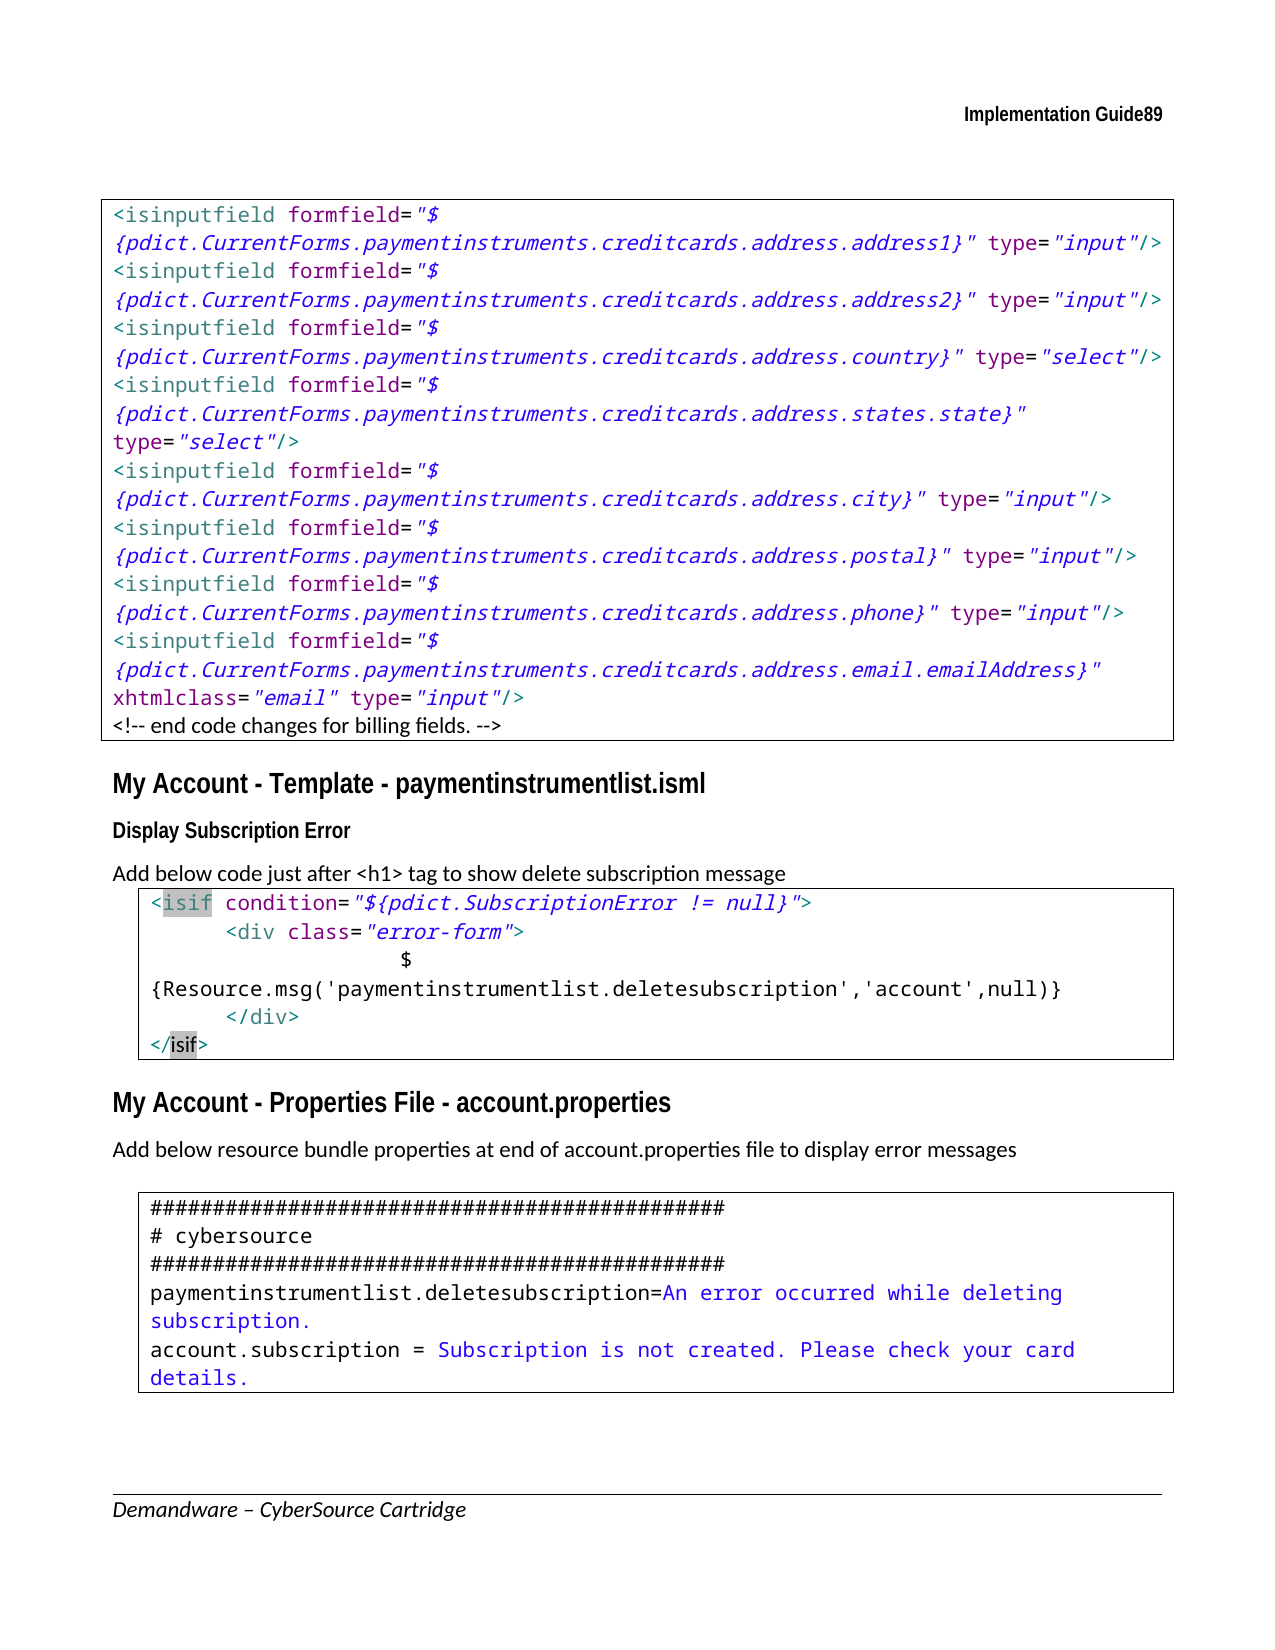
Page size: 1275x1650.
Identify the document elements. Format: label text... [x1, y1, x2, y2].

table_header <isif condition="${pdict.SubscriptionError != null}"> <div class="error-form"> ${Resource.msg('paymentinstrumentlist.deletesubscription','account',null)} </div> </isif> [139, 889, 1173, 1059]
subtitle Display Subscription Error [112, 817, 1162, 843]
subtitle My Account - Template - paymentinstrumentlist.isml [112, 766, 1162, 799]
text Add below code just after <h1> tag to show delete subscription message [112, 859, 1162, 887]
subtitle My Account - Properties File - account.properties [112, 1085, 1162, 1118]
text Add below resource bundle properties at end of account.properties file to display error messages [112, 1136, 1162, 1164]
table_header ############################################## # cybersource ############################################## paymentinstrumentlist.deletesubscription=An error occurred while deleting subscription. account.subscription = Subscription is not created. Please check your card details. [139, 1193, 1173, 1392]
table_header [102, 200, 1173, 740]
